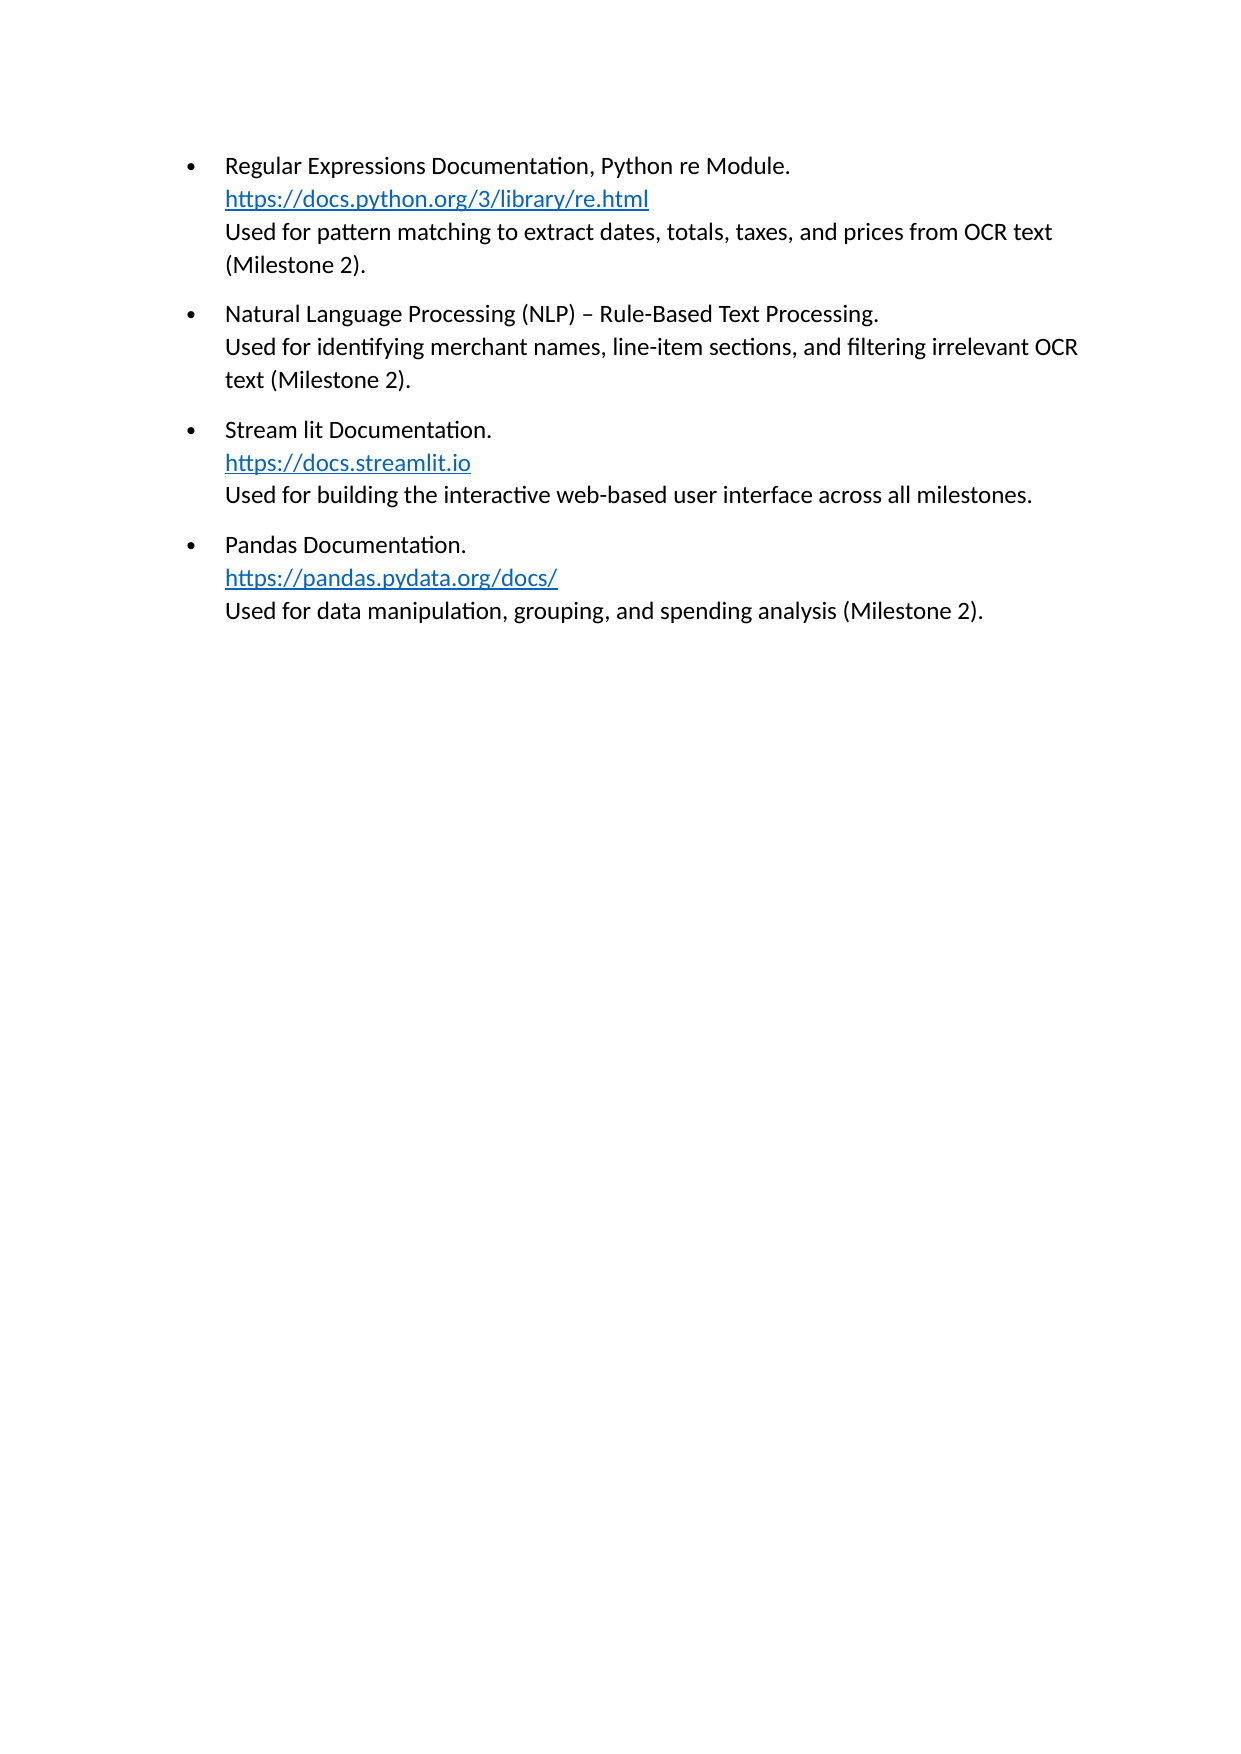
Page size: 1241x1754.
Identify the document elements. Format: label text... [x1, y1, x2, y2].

list Pandas Documentation. https://pandas.pydata.org/docs/ Used for data manipulation, grouping, and spending analysis (Milestone 2). [187, 529, 1090, 626]
list Regular Expressions Documentation, Python re Module. https://docs.python.org/3/library/re.html Used for pattern matching to extract dates, totals, taxes, and prices from OCR text (Milestone 2). [187, 150, 1090, 279]
list Natural Language Processing (NLP) – Rule-Based Text Processing. Used for identifying merchant names, line-item sections, and filtering irrelevant OCR text (Milestone 2). [187, 298, 1090, 395]
list Stream lit Documentation. https://docs.streamlit.io Used for building the interactive web-based user interface across all milestones. [187, 414, 1090, 510]
